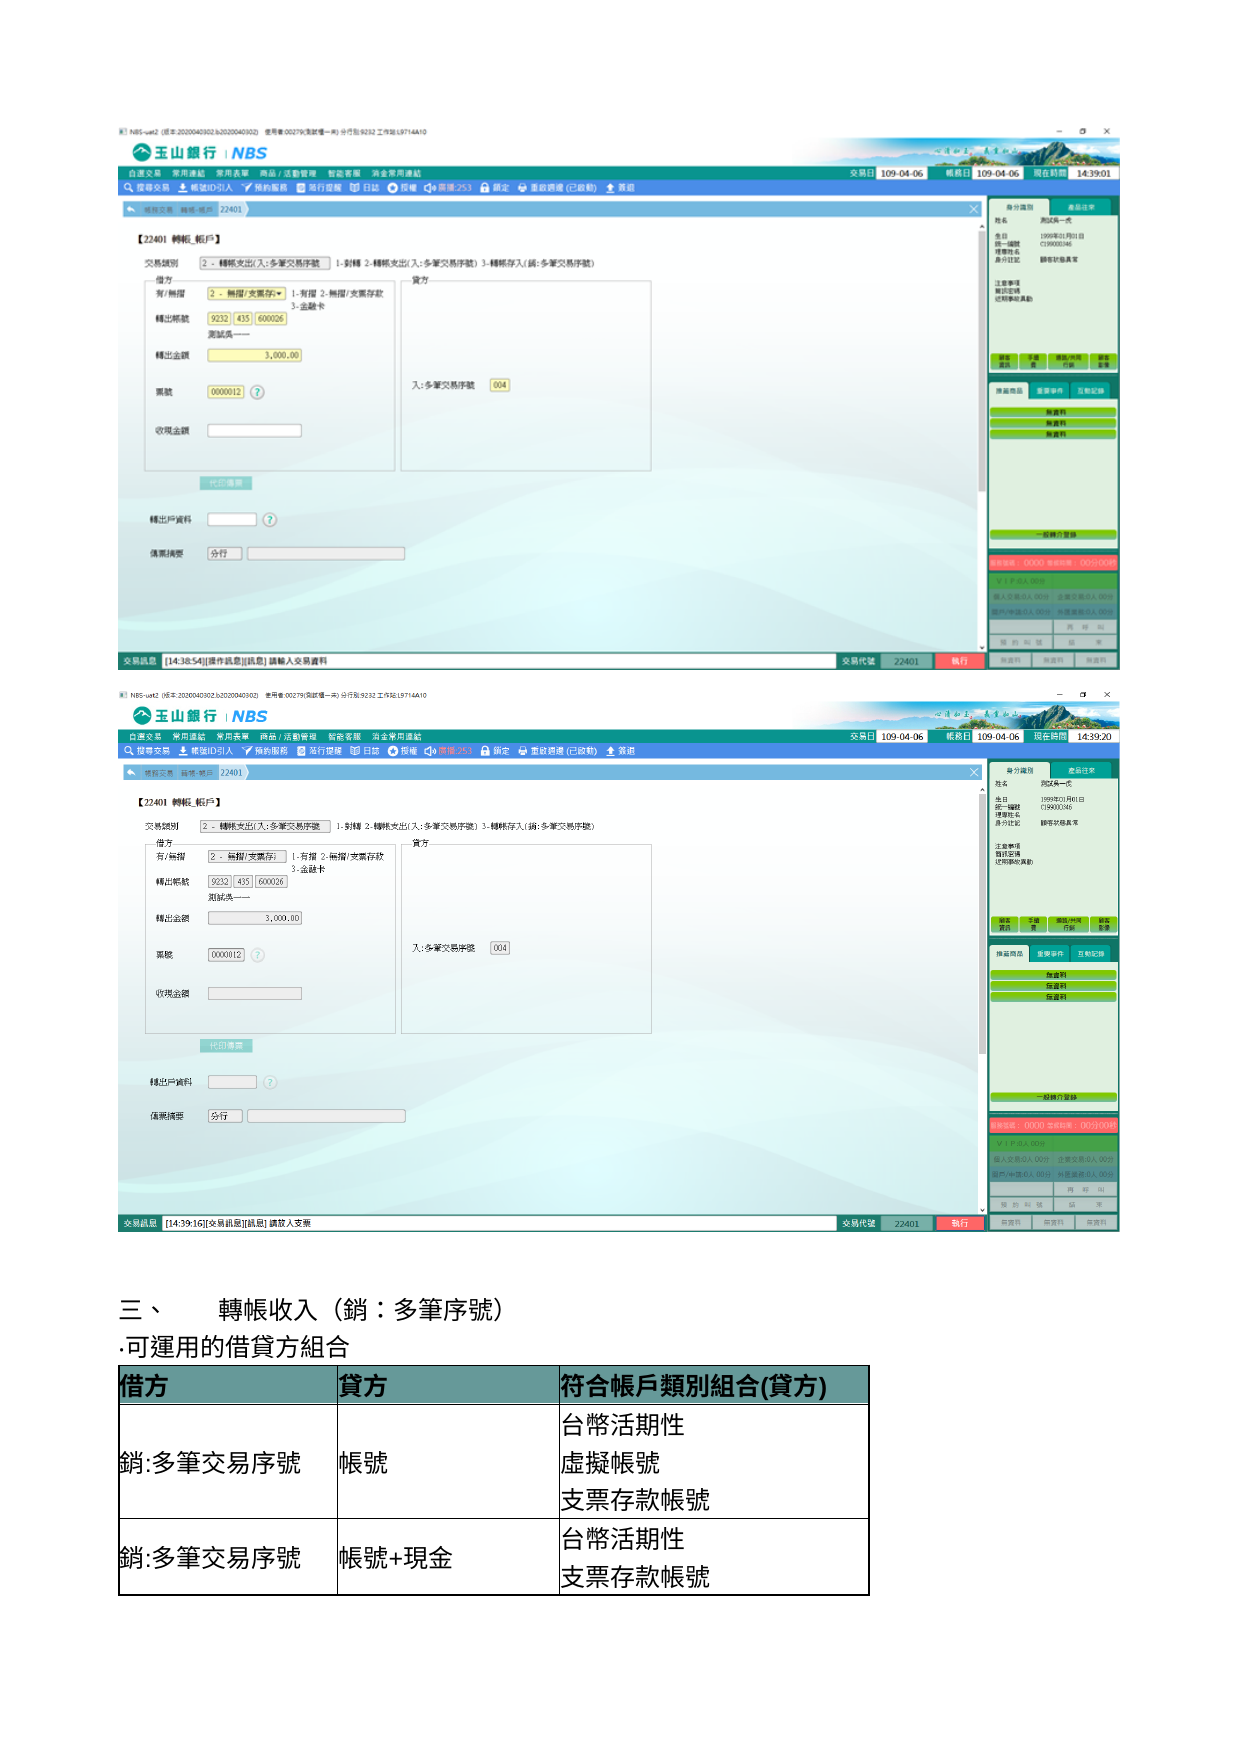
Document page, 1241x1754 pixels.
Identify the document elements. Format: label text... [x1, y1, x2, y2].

table_cell 帳號 [338, 1405, 559, 1518]
picture [118, 127, 1120, 670]
table_cell 帳號+現金 [338, 1519, 559, 1594]
table_cell 台幣活期性 支票存款帳號 [560, 1519, 868, 1594]
table_cell 銷:多筆交易序號 [120, 1405, 337, 1518]
list 轉帳收入（銷：多筆序號） [118, 1289, 1122, 1327]
text ‧可運用的借貸方組合 [118, 1327, 1122, 1364]
picture [118, 689, 1120, 1232]
table_header 符合帳戶類別組合(貸方) [560, 1366, 868, 1403]
table_cell 銷:多筆交易序號 [120, 1519, 337, 1594]
table_header 貸方 [338, 1366, 559, 1403]
table_cell 台幣活期性 虛擬帳號 支票存款帳號 [560, 1405, 868, 1518]
table_header 借方 [120, 1366, 337, 1403]
